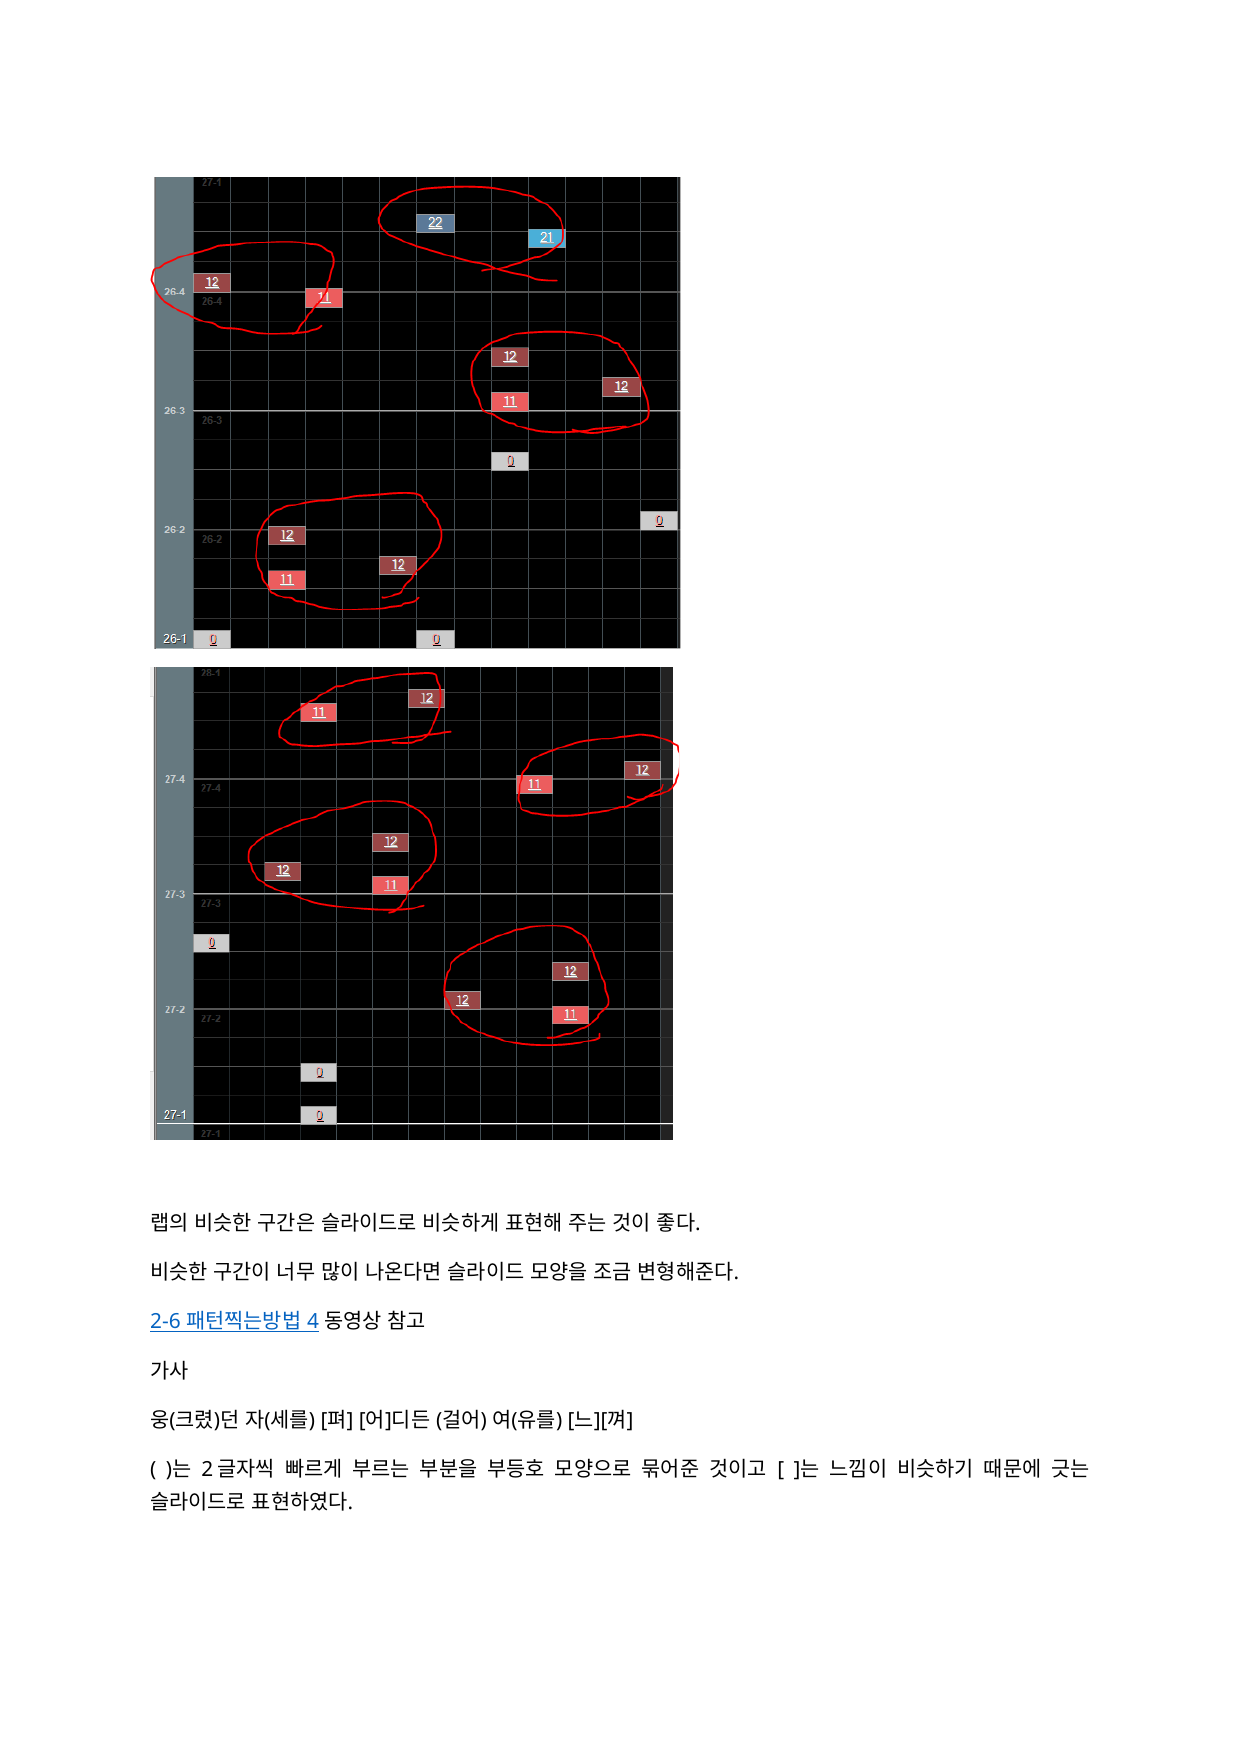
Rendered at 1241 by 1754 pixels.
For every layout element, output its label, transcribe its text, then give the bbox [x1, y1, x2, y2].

text 웅(크렸)던 자(세를) [펴] [어]디든 (걸어) 여(유를) [느][껴] [150, 1403, 1090, 1434]
picture [150, 177, 681, 649]
text 2-6 패턴찍는방법 4 동영상 참고 [150, 1305, 1090, 1335]
text 가사 [150, 1354, 1090, 1384]
text 비슷한 구간이 너무 많이 나온다면 슬라이드 모양을 조금 변형해준다. [150, 1255, 1090, 1286]
picture [150, 667, 680, 1140]
text 랩의 비슷한 구간은 슬라이드로 비슷하게 표현해 주는 것이 좋다. [150, 1206, 1090, 1236]
text ( )는 2글자씩 빠르게 부르는 부분을 부등호 모양으로 묶어준 것이고 [ ]는 느낌이 비슷하기 때문에 긋는 슬라이드로 표현하였다. [150, 1453, 1090, 1516]
